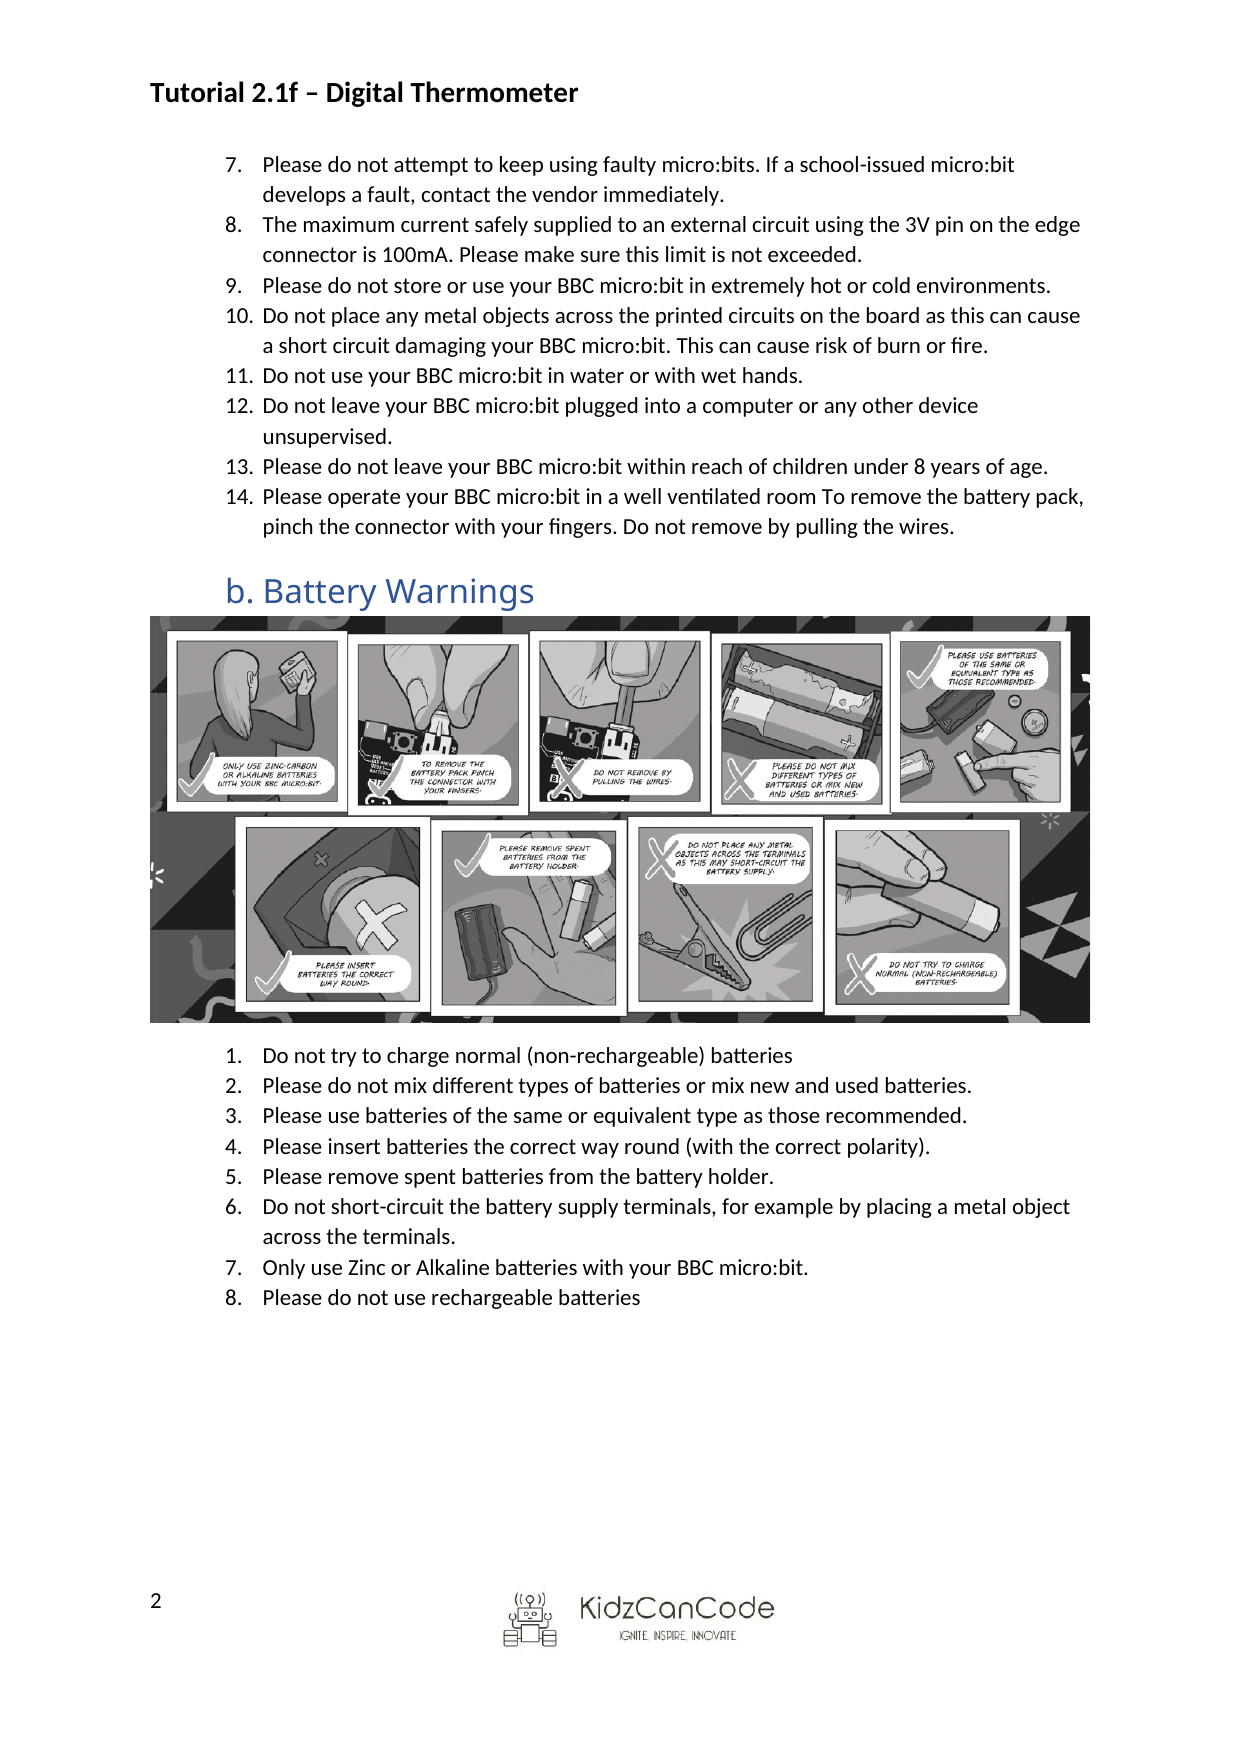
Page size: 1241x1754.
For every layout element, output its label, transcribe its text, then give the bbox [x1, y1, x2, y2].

list Please insert batteries the correct way round (with the correct polarity). [225, 1132, 1090, 1160]
list Do not try to charge normal (non-rechargeable) batteries [225, 1041, 1090, 1069]
list Only use Zinc or Alkaline batteries with your BBC micro:bit. [225, 1253, 1090, 1281]
list Do not place any metal objects across the printed circuits on the board as this can cause a short circuit damaging your BBC micro:bit. This can cause risk of burn or fire. [225, 301, 1090, 359]
list Do not use your BBC micro:bit in water or with wet hands. [225, 361, 1090, 389]
list Please use batteries of the same or equivalent type as those recommended. [225, 1102, 1090, 1130]
picture [150, 616, 1091, 1023]
list Please operate your BBC micro:bit in a well ventilated room To remove the battery pack, pinch the connector with your fingers. Do not remove by pulling the wires. [225, 482, 1090, 541]
list Please remove spent batteries from the battery holder. [225, 1162, 1090, 1190]
list The maximum current safely supplied to an external circuit using the 3V pin on the edge connector is 100mA. Please make sure this limit is not exceeded. [225, 210, 1090, 269]
picture [497, 1586, 781, 1653]
list Please do not use rechargeable batteries [225, 1283, 1090, 1311]
list Do not short-circuit the battery supply terminals, for example by placing a metal object across the terminals. [225, 1192, 1090, 1251]
subtitle Battery Warnings [225, 568, 1090, 613]
list Please do not store or use your BBC micro:bit in extremely hot or cold environments. [225, 271, 1090, 299]
list Please do not leave your BBC micro:bit within reach of children under 8 years of age. [225, 452, 1090, 480]
list Do not leave your BBC micro:bit plugged into a computer or any other device unsupervised. [225, 392, 1090, 450]
list Please do not attempt to keep using faulty micro:bits. If a school-issued micro:bit develops a fault, contact the vendor immediately. [225, 150, 1090, 208]
list Please do not mix different types of batteries or mix new and used batteries. [225, 1071, 1090, 1099]
